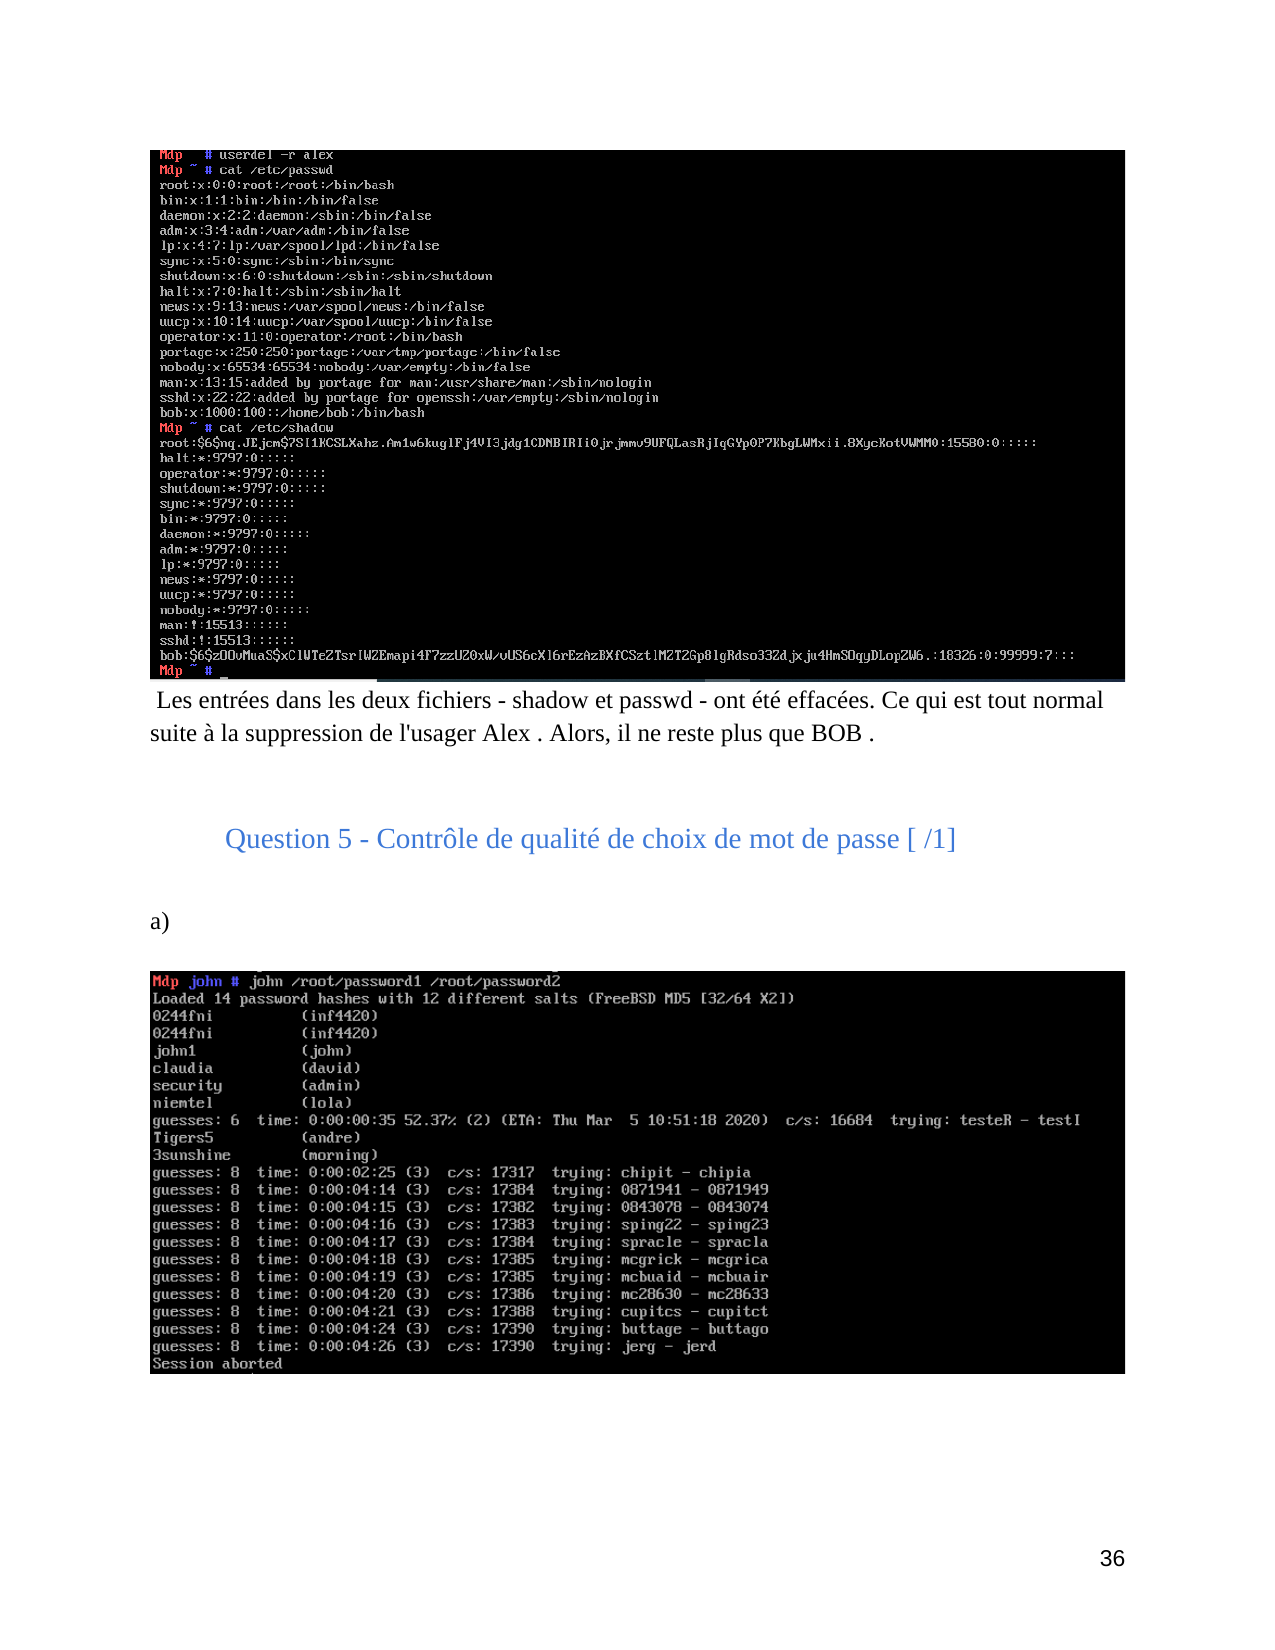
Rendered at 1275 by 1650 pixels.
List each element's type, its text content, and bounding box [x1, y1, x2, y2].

text Les entrées dans les deux fichiers - shadow et passwd - ont été effacées. Ce qui est tout normal suite à la suppression de l'usager Alex . Alors, il ne reste plus que BOB . [150, 685, 1125, 747]
picture [150, 971, 1125, 1374]
text a) [150, 906, 1125, 934]
picture [150, 150, 1125, 682]
subtitle Question 5 - Contrôle de qualité de choix de mot de passe [ /1] [150, 822, 1125, 855]
